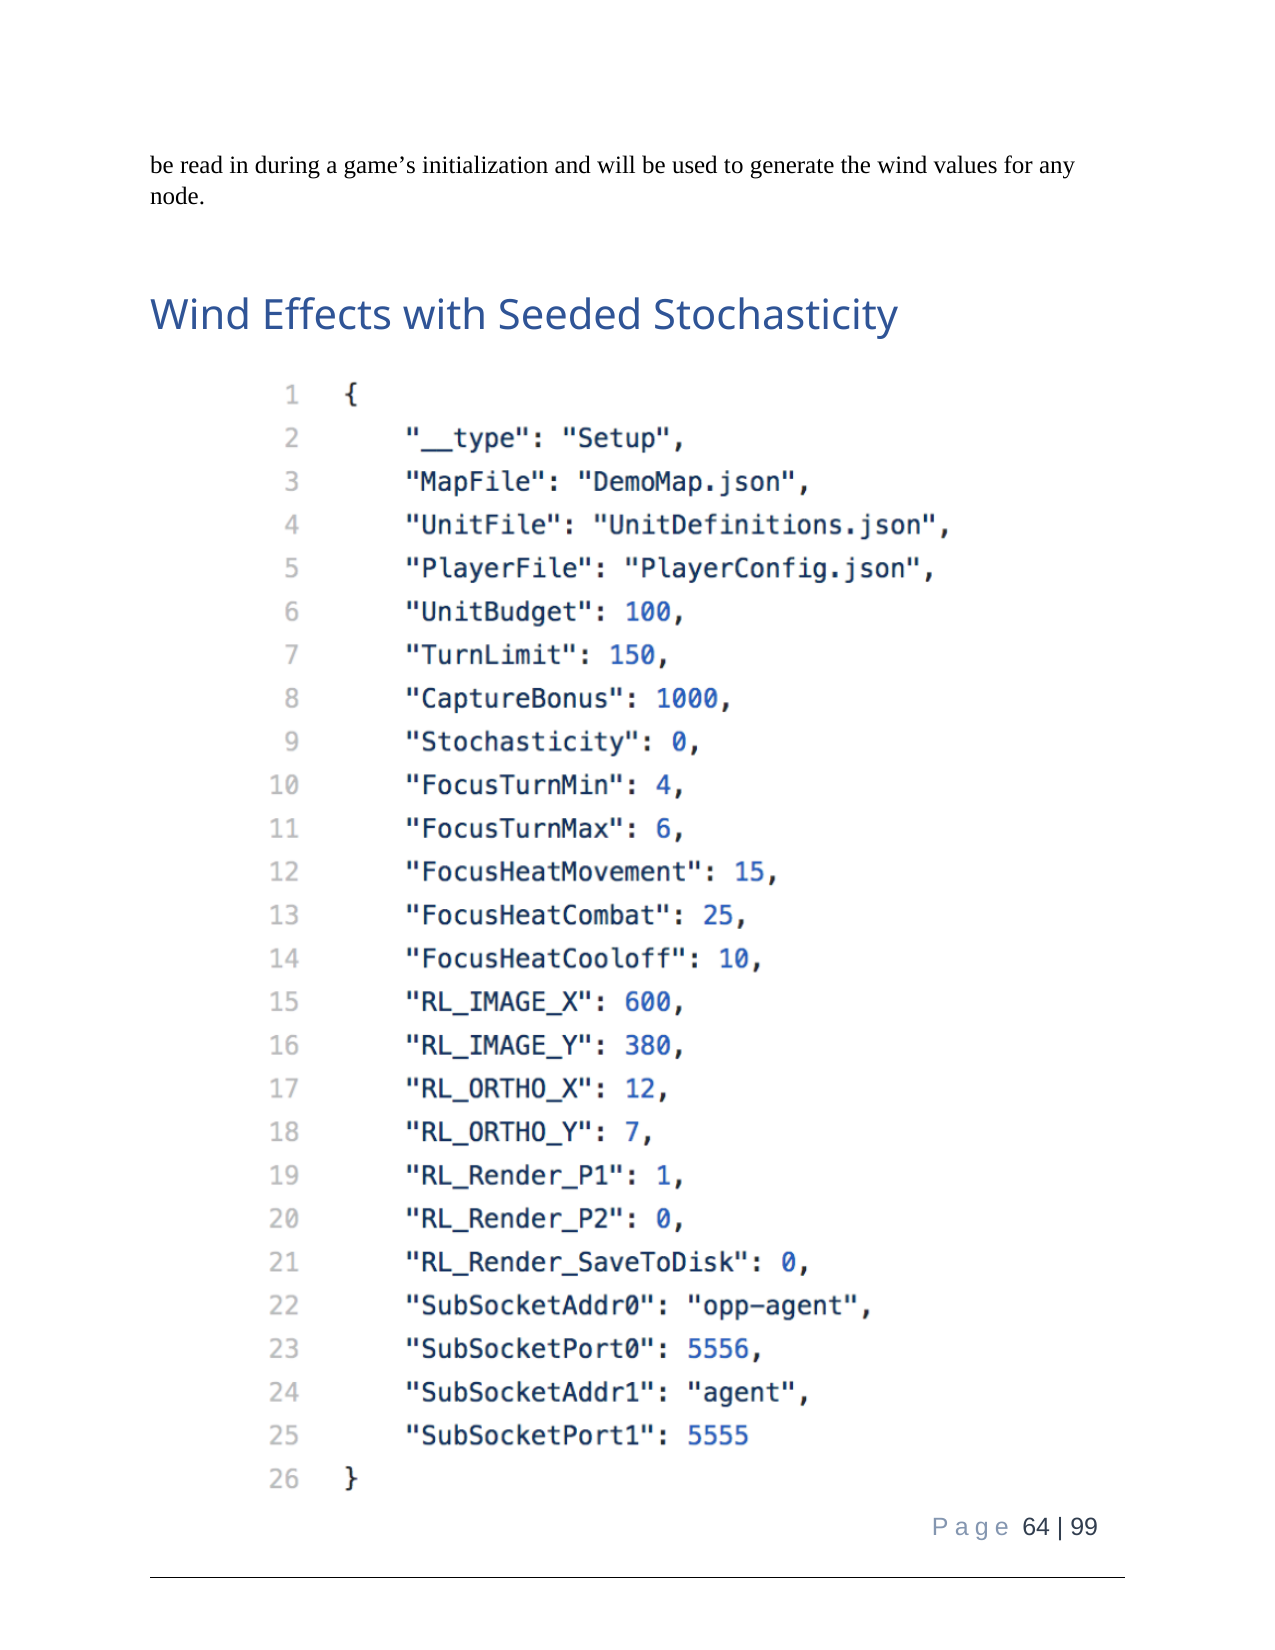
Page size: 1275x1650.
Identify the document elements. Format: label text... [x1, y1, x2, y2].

subtitle Wind Effects with Seeded Stochasticity [150, 285, 1125, 342]
picture [220, 376, 1055, 1497]
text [150, 150, 1125, 210]
